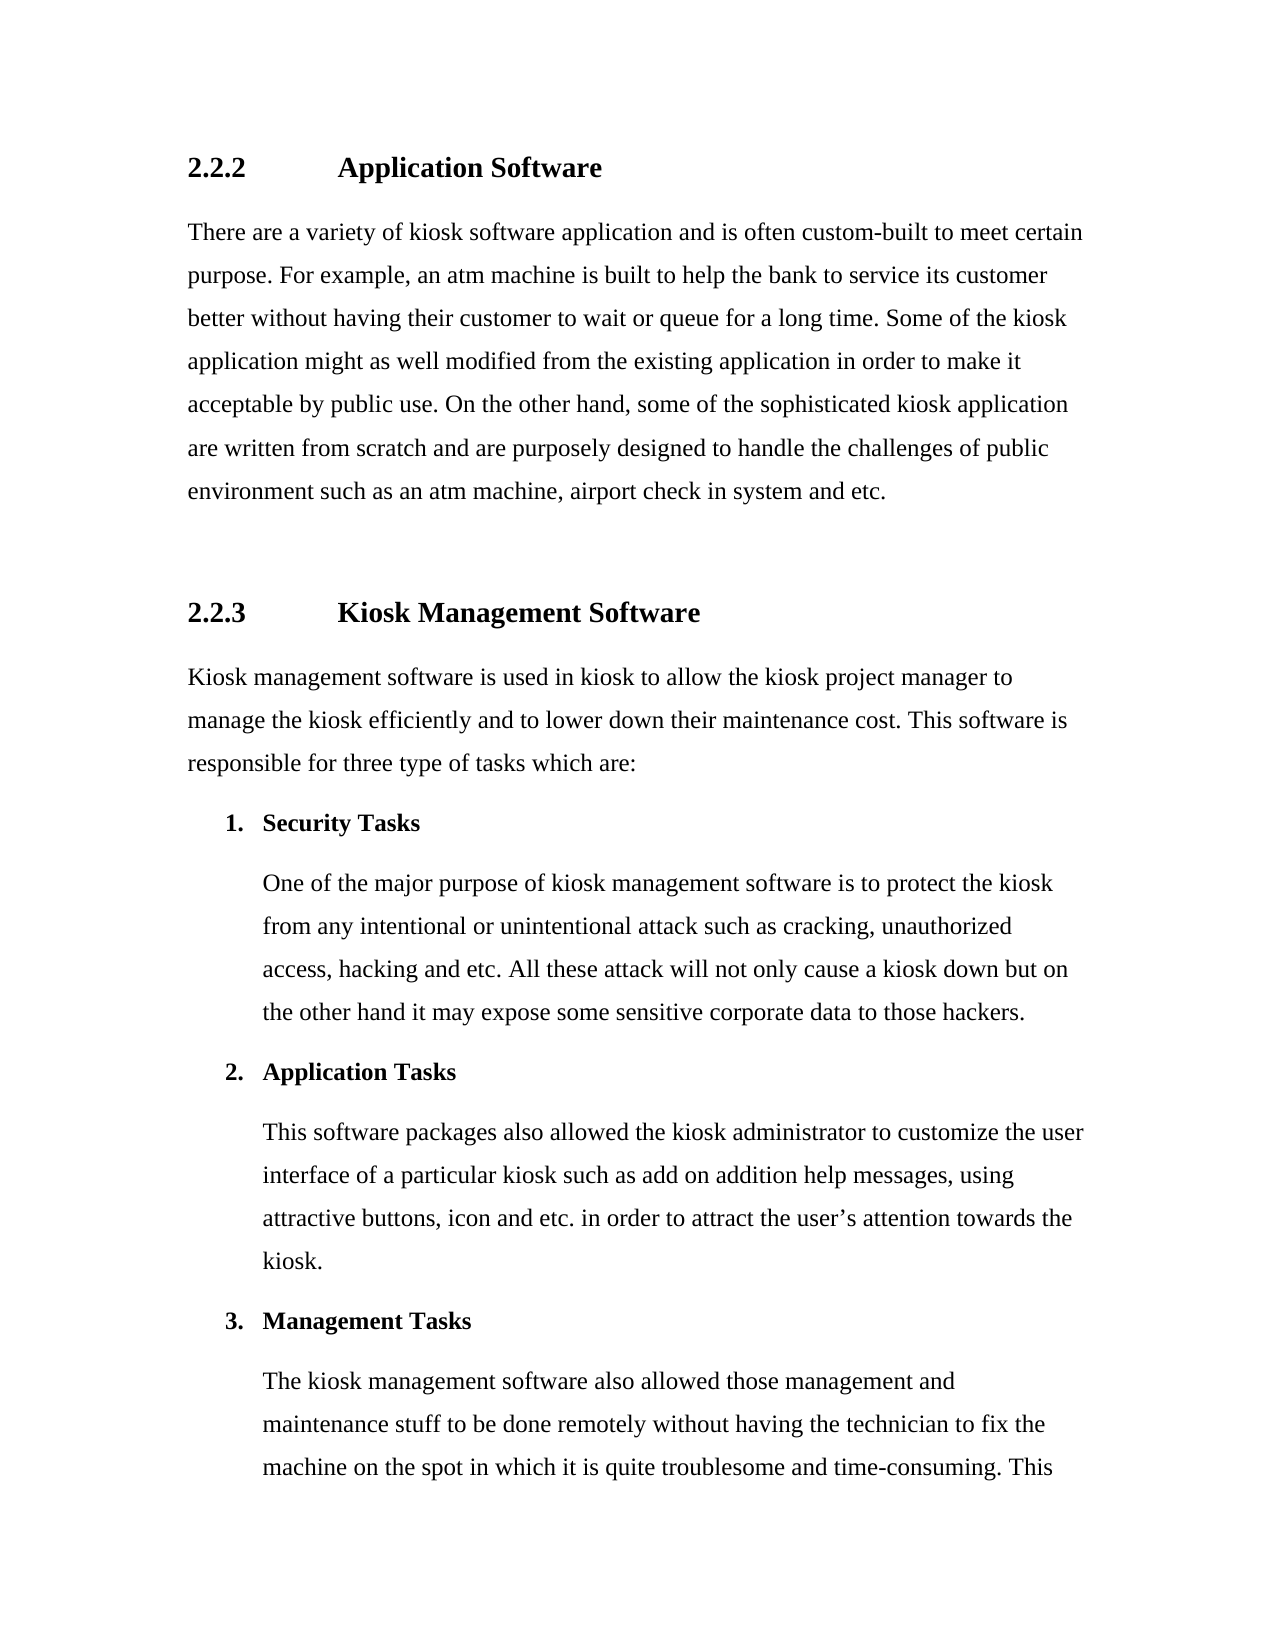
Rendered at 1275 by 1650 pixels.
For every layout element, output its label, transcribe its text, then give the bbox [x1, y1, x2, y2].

text There are a variety of kiosk software application and is often custom-built to meet certain purpose. For example, an atm machine is built to help the bank to service its customer better without having their customer to wait or queue for a long time. Some of the kiosk application might as well modified from the existing application in order to make it acceptable by public use. On the other hand, some of the sophisticated kiosk application are written from scratch and are purposely designed to handle the challenges of public environment such as an atm machine, airport check in system and etc. [187, 217, 1087, 504]
list Security Tasks [225, 808, 1087, 837]
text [262, 1366, 1087, 1481]
text This software packages also allowed the kiosk administrator to customize the user interface of a particular kiosk such as add on addition help messages, using attractive buttons, icon and etc. in order to attract the user’s attention towards the kiosk. [262, 1117, 1087, 1275]
text Kiosk management software is used in kiosk to allow the kiosk project manager to manage the kiosk efficiently and to lower down their maintenance cost. This software is responsible for three type of tasks which are: [187, 662, 1087, 777]
text 2.2.3 Kiosk Management Software [187, 595, 1087, 629]
list Application Tasks [225, 1057, 1087, 1086]
text One of the major purpose of kiosk management software is to protect the kiosk from any intentional or unintentional attack such as cracking, unauthorized access, hacking and etc. All these attack will not only cause a kiosk down but on the other hand it may expose some sensitive corporate data to those hackers. [262, 868, 1087, 1026]
list Management Tasks [225, 1306, 1087, 1335]
text 2.2.2 Application Software [187, 150, 1087, 183]
